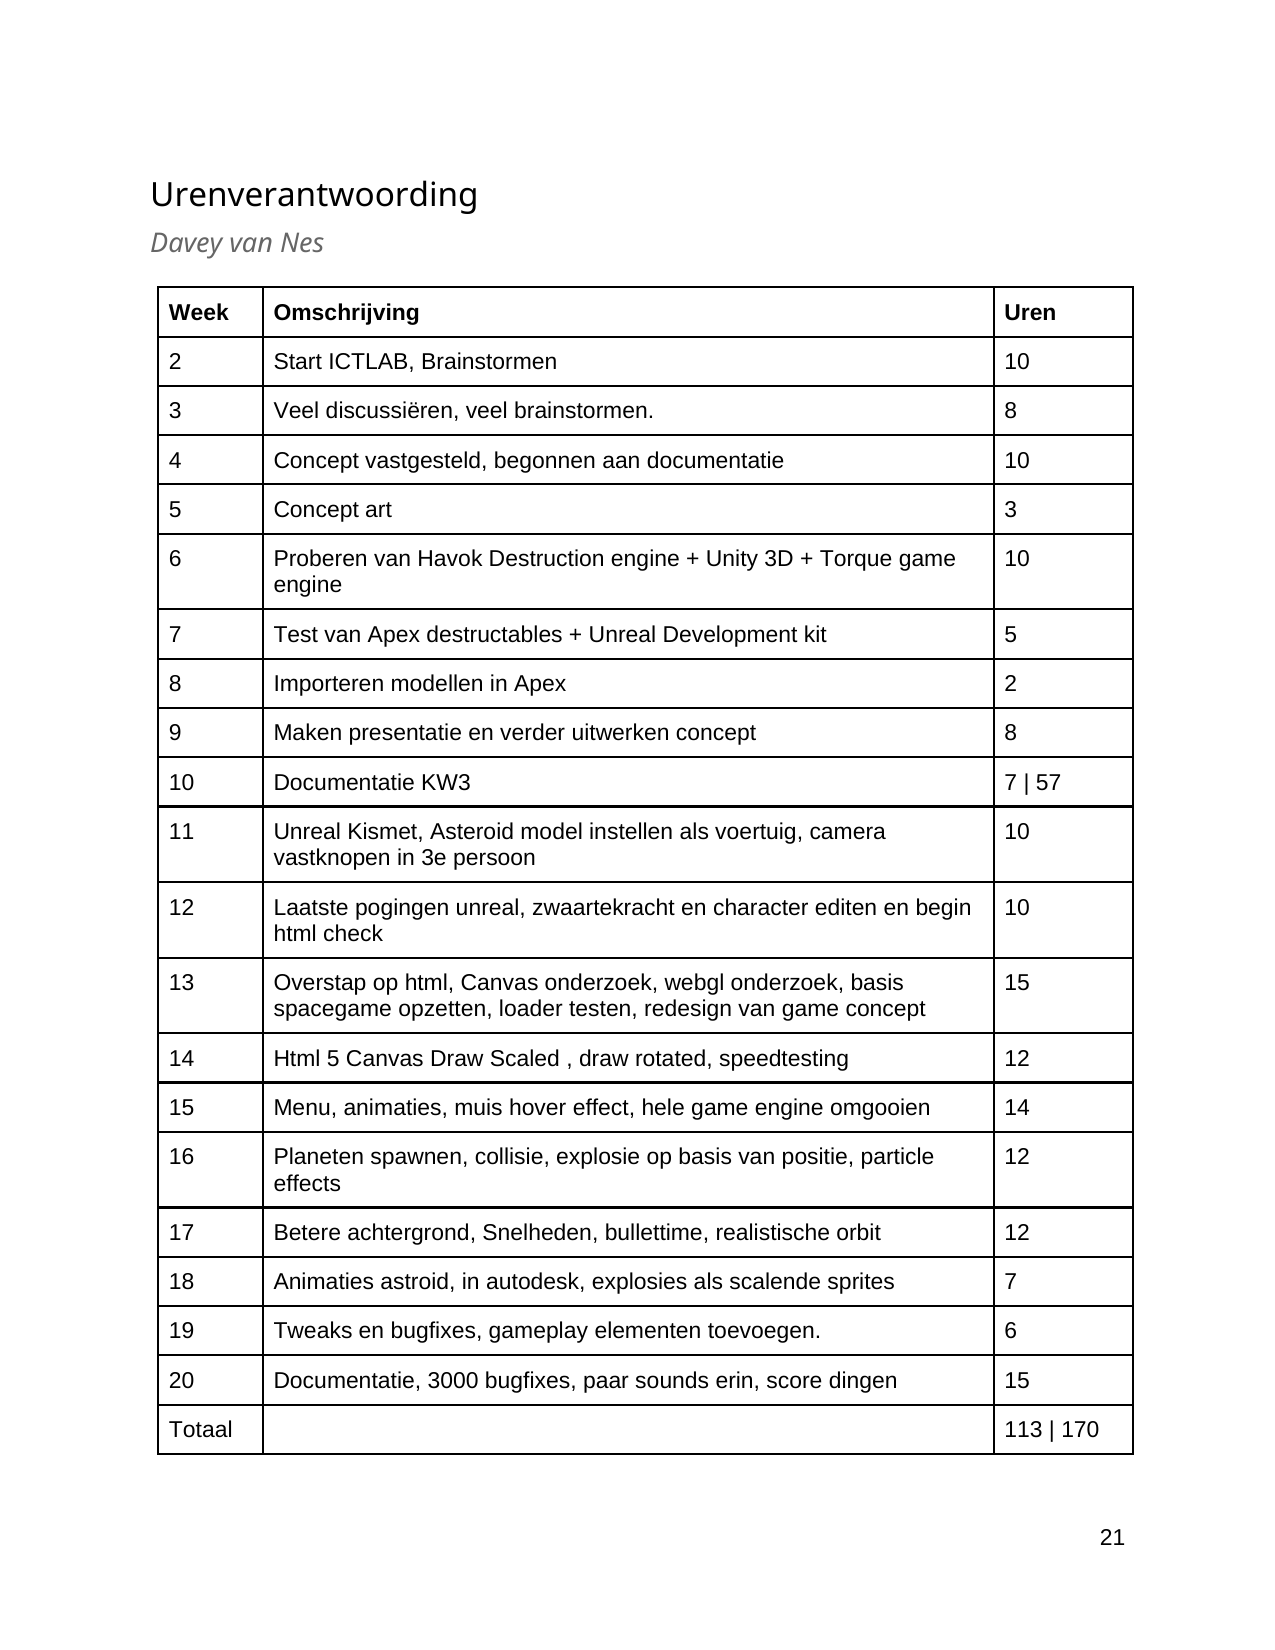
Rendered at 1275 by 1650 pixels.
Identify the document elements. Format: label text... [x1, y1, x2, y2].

table_cell 2 [159, 338, 262, 385]
table_cell Test van Apex destructables + Unreal Development kit [264, 610, 993, 657]
table_cell Start ICTLAB, Brainstormen [264, 338, 993, 385]
table_cell 4 [159, 436, 262, 483]
table_cell Documentatie KW3 [264, 758, 993, 805]
table_cell Overstap op html, Canvas onderzoek, webgl onderzoek, basis spacegame opzetten, loader testen, redesign van game concept [264, 959, 993, 1032]
table_cell 15 [159, 1084, 262, 1131]
table_cell 7 [995, 1258, 1132, 1305]
table_cell 3 [159, 387, 262, 434]
table_cell Proberen van Havok Destruction engine + Unity 3D + Torque game engine [264, 535, 993, 608]
table_cell 14 [995, 1084, 1132, 1131]
table_cell Planeten spawnen, collisie, explosie op basis van positie, particle effects [264, 1133, 993, 1206]
table_cell 10 [159, 758, 262, 805]
table_cell 12 [995, 1133, 1132, 1206]
table_cell Betere achtergrond, Snelheden, bullettime, realistische orbit [264, 1209, 993, 1256]
table_cell 12 [995, 1034, 1132, 1081]
table_cell 6 [995, 1307, 1132, 1354]
table_cell 18 [159, 1258, 262, 1305]
subtitle Davey van Nes [150, 223, 1125, 260]
table_cell 14 [159, 1034, 262, 1081]
table_cell 10 [995, 535, 1132, 608]
table_cell 12 [159, 883, 262, 957]
table_cell 2 [995, 660, 1132, 707]
table_cell Veel discussiëren, veel brainstormen. [264, 387, 993, 434]
table_cell 15 [995, 1356, 1132, 1403]
table_cell 13 [159, 959, 262, 1032]
table_header Week [159, 288, 262, 336]
table_cell Concept vastgesteld, begonnen aan documentatie [264, 436, 993, 483]
table_cell 12 [995, 1209, 1132, 1256]
table_cell 16 [159, 1133, 262, 1206]
table_cell 10 [995, 338, 1132, 385]
table_cell Tweaks en bugfixes, gameplay elementen toevoegen. [264, 1307, 993, 1354]
table_header Omschrijving [264, 288, 993, 336]
table_cell 19 [159, 1307, 262, 1354]
table_cell [264, 1406, 993, 1453]
table_cell Html 5 Canvas Draw Scaled , draw rotated, speedtesting [264, 1034, 993, 1081]
table_cell 15 [995, 959, 1132, 1032]
table_cell 8 [159, 660, 262, 707]
table_cell 6 [159, 535, 262, 608]
table_cell Menu, animaties, muis hover effect, hele game engine omgooien [264, 1084, 993, 1131]
table_cell Laatste pogingen unreal, zwaartekracht en character editen en begin html check [264, 883, 993, 957]
table_cell Animaties astroid, in autodesk, explosies als scalende sprites [264, 1258, 993, 1305]
table_cell Unreal Kismet, Asteroid model instellen als voertuig, camera vastknopen in 3e persoon [264, 808, 993, 881]
table_cell Maken presentatie en verder uitwerken concept [264, 709, 993, 756]
table_cell Documentatie, 3000 bugfixes, paar sounds erin, score dingen [264, 1356, 993, 1403]
table_cell 8 [995, 387, 1132, 434]
table_cell 5 [995, 610, 1132, 657]
table_cell 10 [995, 808, 1132, 881]
table_cell 8 [995, 709, 1132, 756]
table_cell 7 | 57 [995, 758, 1132, 805]
table_cell 11 [159, 808, 262, 881]
subtitle Urenverantwoording [150, 171, 1125, 216]
table_cell 113 | 170 [995, 1406, 1132, 1453]
table_header Uren [995, 288, 1132, 336]
table_cell 9 [159, 709, 262, 756]
table_cell Importeren modellen in Apex [264, 660, 993, 707]
table_cell 10 [995, 883, 1132, 957]
table_cell 17 [159, 1209, 262, 1256]
table_cell Totaal [159, 1406, 262, 1453]
table_cell 20 [159, 1356, 262, 1403]
table_cell 10 [995, 436, 1132, 483]
table_cell Concept art [264, 485, 993, 533]
table_cell 5 [159, 485, 262, 533]
table_cell 7 [159, 610, 262, 657]
table_cell 3 [995, 485, 1132, 533]
